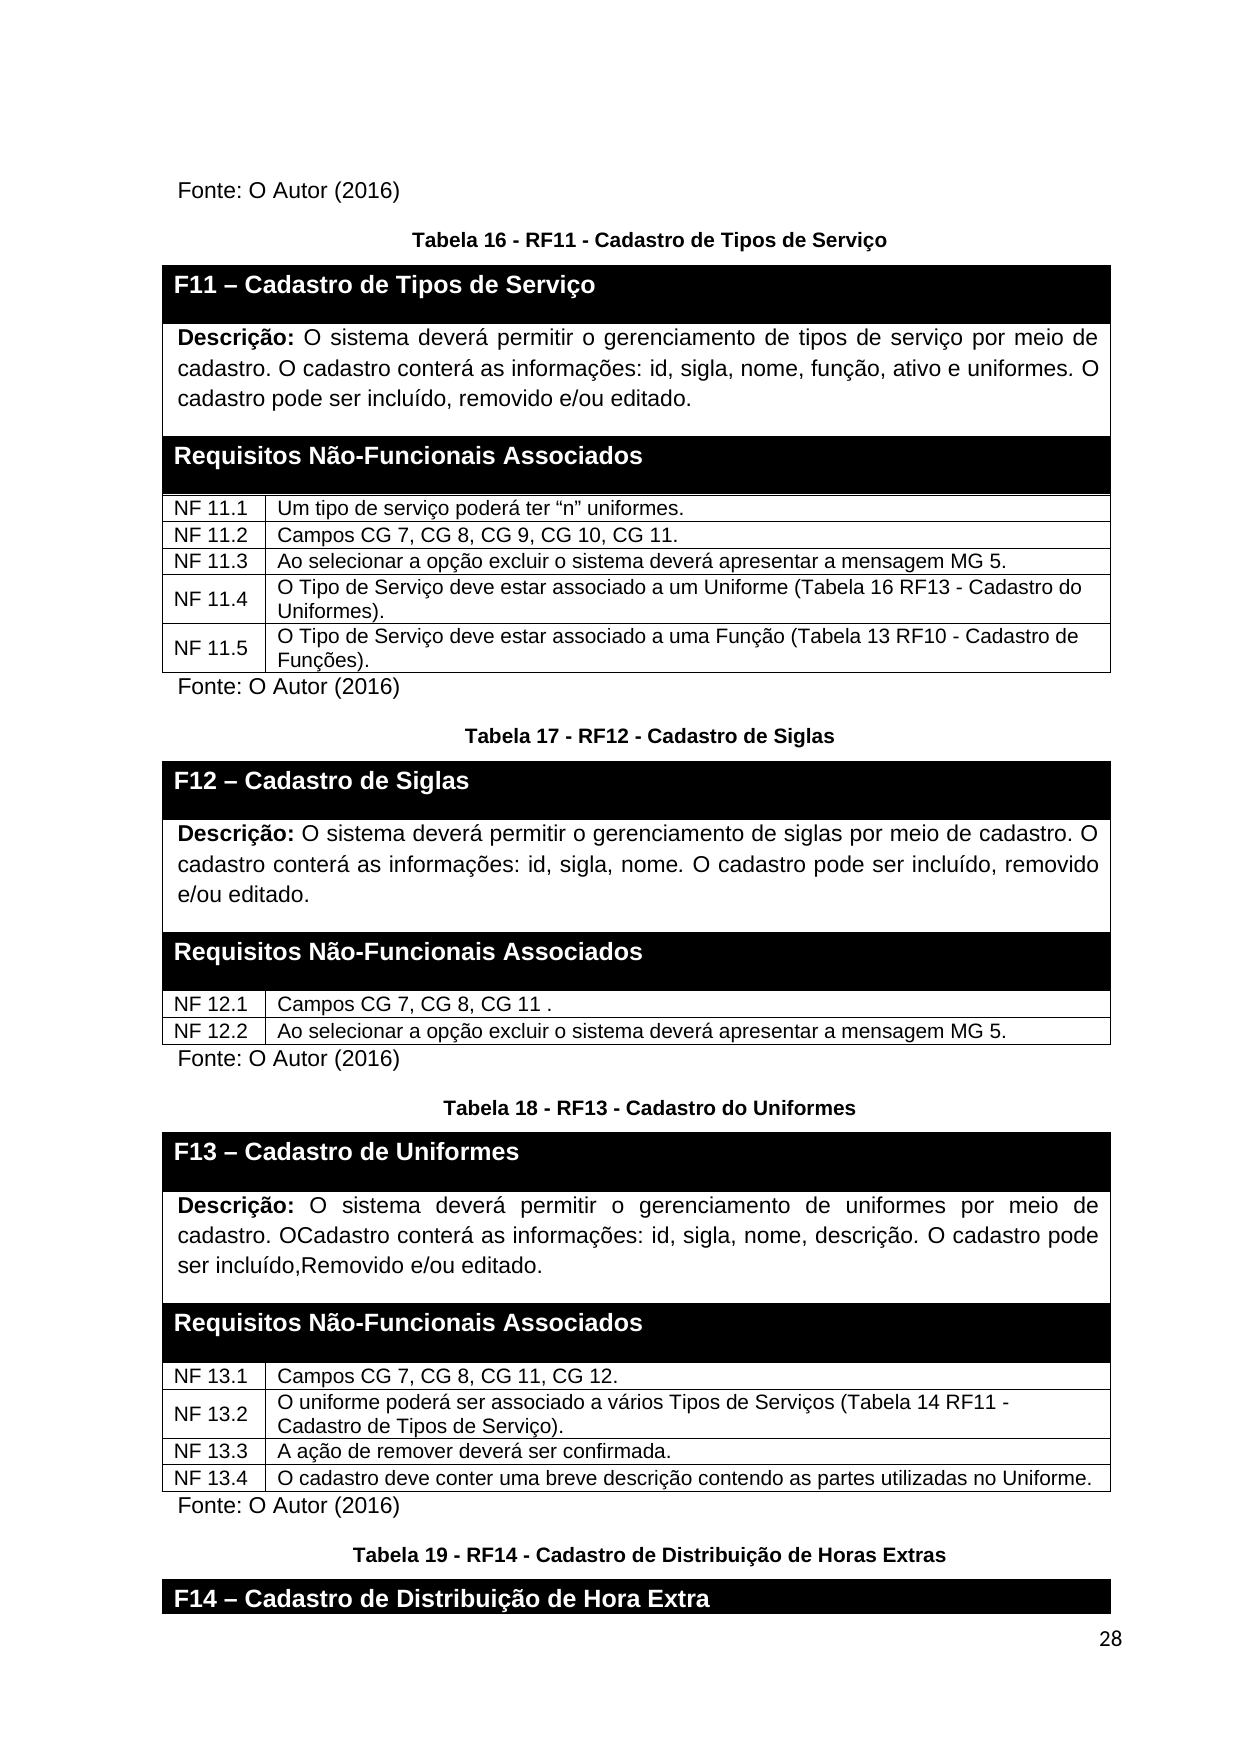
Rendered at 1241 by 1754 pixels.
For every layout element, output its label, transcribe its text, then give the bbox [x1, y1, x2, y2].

table_cell Descrição: O sistema deverá permitir o gerenciamento de uniformes por meio de cadastro. OCadastro conterá as informações: id, sigla, nome, descrição. O cadastro pode ser incluído,Removido e/ou editado. [163, 1192, 1110, 1303]
table_cell Um tipo de serviço poderá ter “n” uniformes. [266, 496, 1110, 521]
table_cell Ao selecionar a opção excluir o sistema deverá apresentar a mensagem MG 5. [266, 1018, 1110, 1043]
text Tabela 19 - RF14 - Cadastro de Distribuição de Horas Extras [177, 1543, 1122, 1567]
text Fonte: O Autor (2016) [177, 673, 1122, 699]
table_cell Ao selecionar a opção excluir o sistema deverá apresentar a mensagem MG 5. [266, 549, 1110, 574]
table_cell NF 11.5 [163, 624, 265, 672]
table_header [163, 1580, 1110, 1613]
table_cell Descrição: O sistema deverá permitir o gerenciamento de siglas por meio de cadastro. O cadastro conterá as informações: id, sigla, nome. O cadastro pode ser incluído, removido e/ou editado. [163, 820, 1110, 932]
table_cell NF 13.3 [163, 1439, 265, 1464]
text Tabela 18 - RF13 - Cadastro do Uniformes [177, 1096, 1122, 1119]
table_cell NF 11.4 [163, 575, 265, 623]
table_cell Campos CG 7, CG 8, CG 11 . [266, 991, 1110, 1017]
table_cell Requisitos Não-Funcionais Associados [163, 1304, 1110, 1362]
text Fonte: O Autor (2016) [177, 1492, 1122, 1518]
text Tabela 16 - RF11 - Cadastro de Tipos de Serviço [177, 228, 1122, 252]
table_header F12 – Cadastro de Siglas [163, 762, 1110, 819]
table_cell A ação de remover deverá ser confirmada. [266, 1439, 1110, 1464]
table_header F13 – Cadastro de Uniformes [163, 1133, 1110, 1191]
table_cell NF 11.2 [163, 522, 265, 548]
text Tabela 17 - RF12 - Cadastro de Siglas [177, 724, 1122, 748]
table_cell Campos CG 7, CG 8, CG 11, CG 12. [266, 1363, 1110, 1388]
text Fonte: O Autor (2016) [177, 1044, 1122, 1071]
table_cell Requisitos Não-Funcionais Associados [163, 933, 1110, 990]
table_cell Campos CG 7, CG 8, CG 9, CG 10, CG 11. [266, 522, 1110, 548]
table_cell Descrição: O sistema deverá permitir o gerenciamento de tipos de serviço por meio de cadastro. O cadastro conterá as informações: id, sigla, nome, função, ativo e uniformes. O cadastro pode ser incluído, removido e/ou editado. [163, 324, 1110, 436]
table_cell NF 13.4 [163, 1465, 265, 1491]
table_header F11 – Cadastro de Tipos de Serviço [163, 266, 1110, 323]
table_cell O cadastro deve conter uma breve descrição contendo as partes utilizadas no Uniforme. [266, 1465, 1110, 1491]
table_cell O Tipo de Serviço deve estar associado a um Uniforme (Tabela 16 RF13 - Cadastro do Uniformes). [266, 575, 1110, 623]
table_cell NF 12.2 [163, 1018, 265, 1043]
table_cell Requisitos Não-Funcionais Associados [163, 437, 1110, 494]
table_cell NF 12.1 [163, 991, 265, 1017]
table_cell O Tipo de Serviço deve estar associado a uma Função (Tabela 13 RF10 - Cadastro de Funções). [266, 624, 1110, 672]
table_cell O uniforme poderá ser associado a vários Tipos de Serviços (Tabela 14 RF11 - Cadastro de Tipos de Serviço). [266, 1390, 1110, 1437]
text Fonte: O Autor (2016) [177, 177, 1122, 203]
table_cell NF 13.2 [163, 1390, 265, 1437]
table_cell NF 11.3 [163, 549, 265, 574]
table_cell NF 13.1 [163, 1363, 265, 1388]
table_cell NF 11.1 [163, 496, 265, 521]
